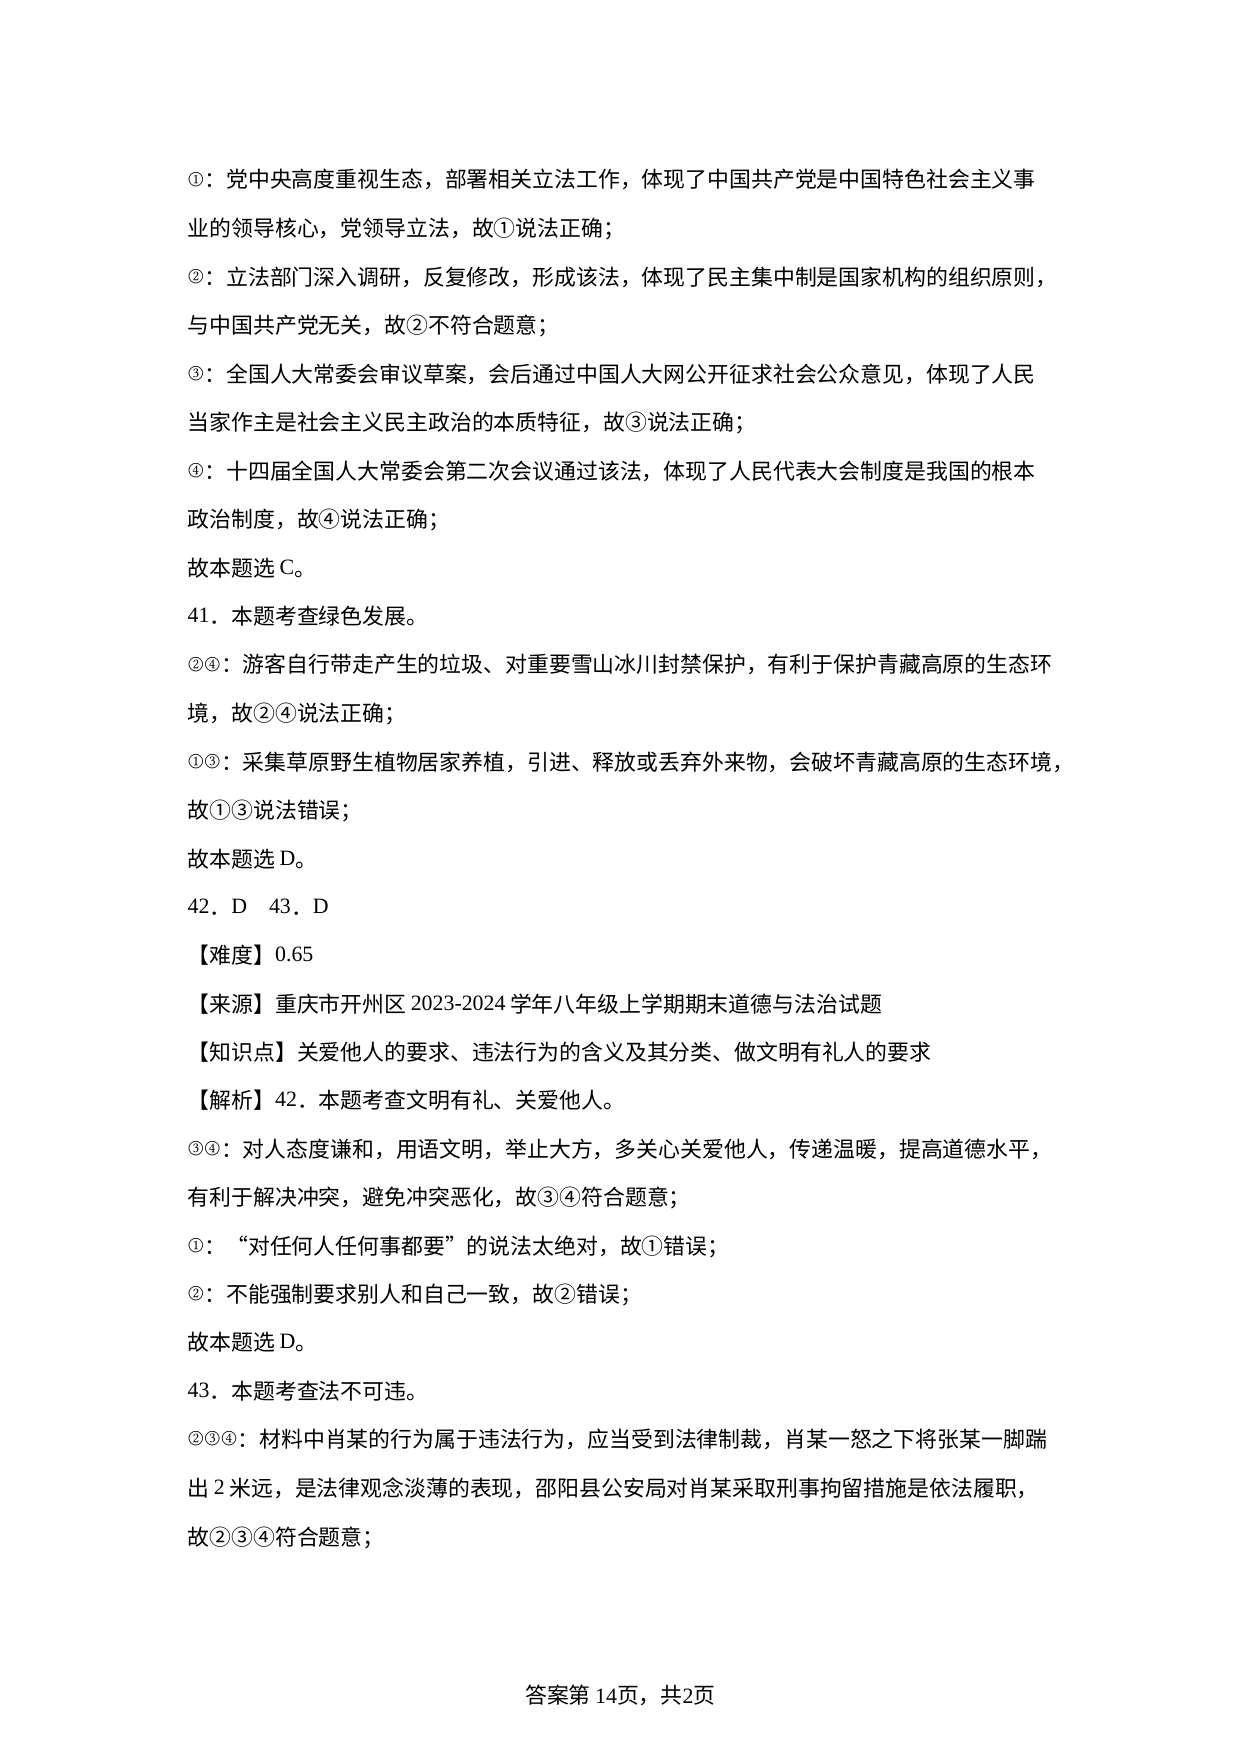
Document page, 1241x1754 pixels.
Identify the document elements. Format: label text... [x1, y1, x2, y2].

text ④：十四届全国人大常委会第二次会议通过该法，体现了人民代表大会制度是我国的根本政治制度，故④说法正确； [187, 453, 1053, 534]
text ①：党中央高度重视生态，部署相关立法工作，体现了中国共产党是中国特色社会主义事业的领导核心，党领导立法，故①说法正确； [187, 162, 1053, 243]
text 故本题选D。 [187, 1325, 1053, 1357]
text ①：“对任何人任何事都要”的说法太绝对，故①错误； [187, 1228, 1053, 1261]
text ②：不能强制要求别人和自己一致，故②错误； [187, 1277, 1053, 1309]
text ③④：对人态度谦和，用语文明，举止大方，多关心关爱他人，传递温暖，提高道德水平，有利于解决冲突，避免冲突恶化，故③④符合题意； [187, 1131, 1053, 1212]
text 42．D 43．D [187, 889, 1053, 922]
text 43．本题考查法不可违。 [187, 1373, 1053, 1406]
text ①③：采集草原野生植物居家养植，引进、释放或丢弃外来物，会破坏青藏高原的生态环境，故①③说法错误； [187, 744, 1053, 825]
text 【知识点】关爱他人的要求、违法行为的含义及其分类、做文明有礼人的要求 [187, 1034, 1053, 1067]
text 【难度】0.65 [187, 938, 1053, 970]
text ②④：游客自行带走产生的垃圾、对重要雪山冰川封禁保护，有利于保护青藏高原的生态环境，故②④说法正确； [187, 647, 1053, 728]
text ③：全国人大常委会审议草案，会后通过中国人大网公开征求社会公众意见，体现了人民当家作主是社会主义民主政治的本质特征，故③说法正确； [187, 356, 1053, 437]
text 故本题选D。 [187, 841, 1053, 874]
text 故本题选C。 [187, 550, 1053, 583]
text 【来源】重庆市开州区2023-2024学年八年级上学期期末道德与法治试题 [187, 986, 1053, 1019]
text 41．本题考查绿色发展。 [187, 599, 1053, 631]
text 【解析】42．本题考查文明有礼、关爱他人。 [187, 1083, 1053, 1115]
text ②③④：材料中肖某的行为属于违法行为，应当受到法律制裁，肖某一怒之下将张某一脚踹出2米远，是法律观念淡薄的表现，邵阳县公安局对肖某采取刑事拘留措施是依法履职，故②③④符合题意； [187, 1422, 1053, 1552]
text ②：立法部门深入调研，反复修改，形成该法，体现了民主集中制是国家机构的组织原则，与中国共产党无关，故②不符合题意； [187, 259, 1053, 340]
